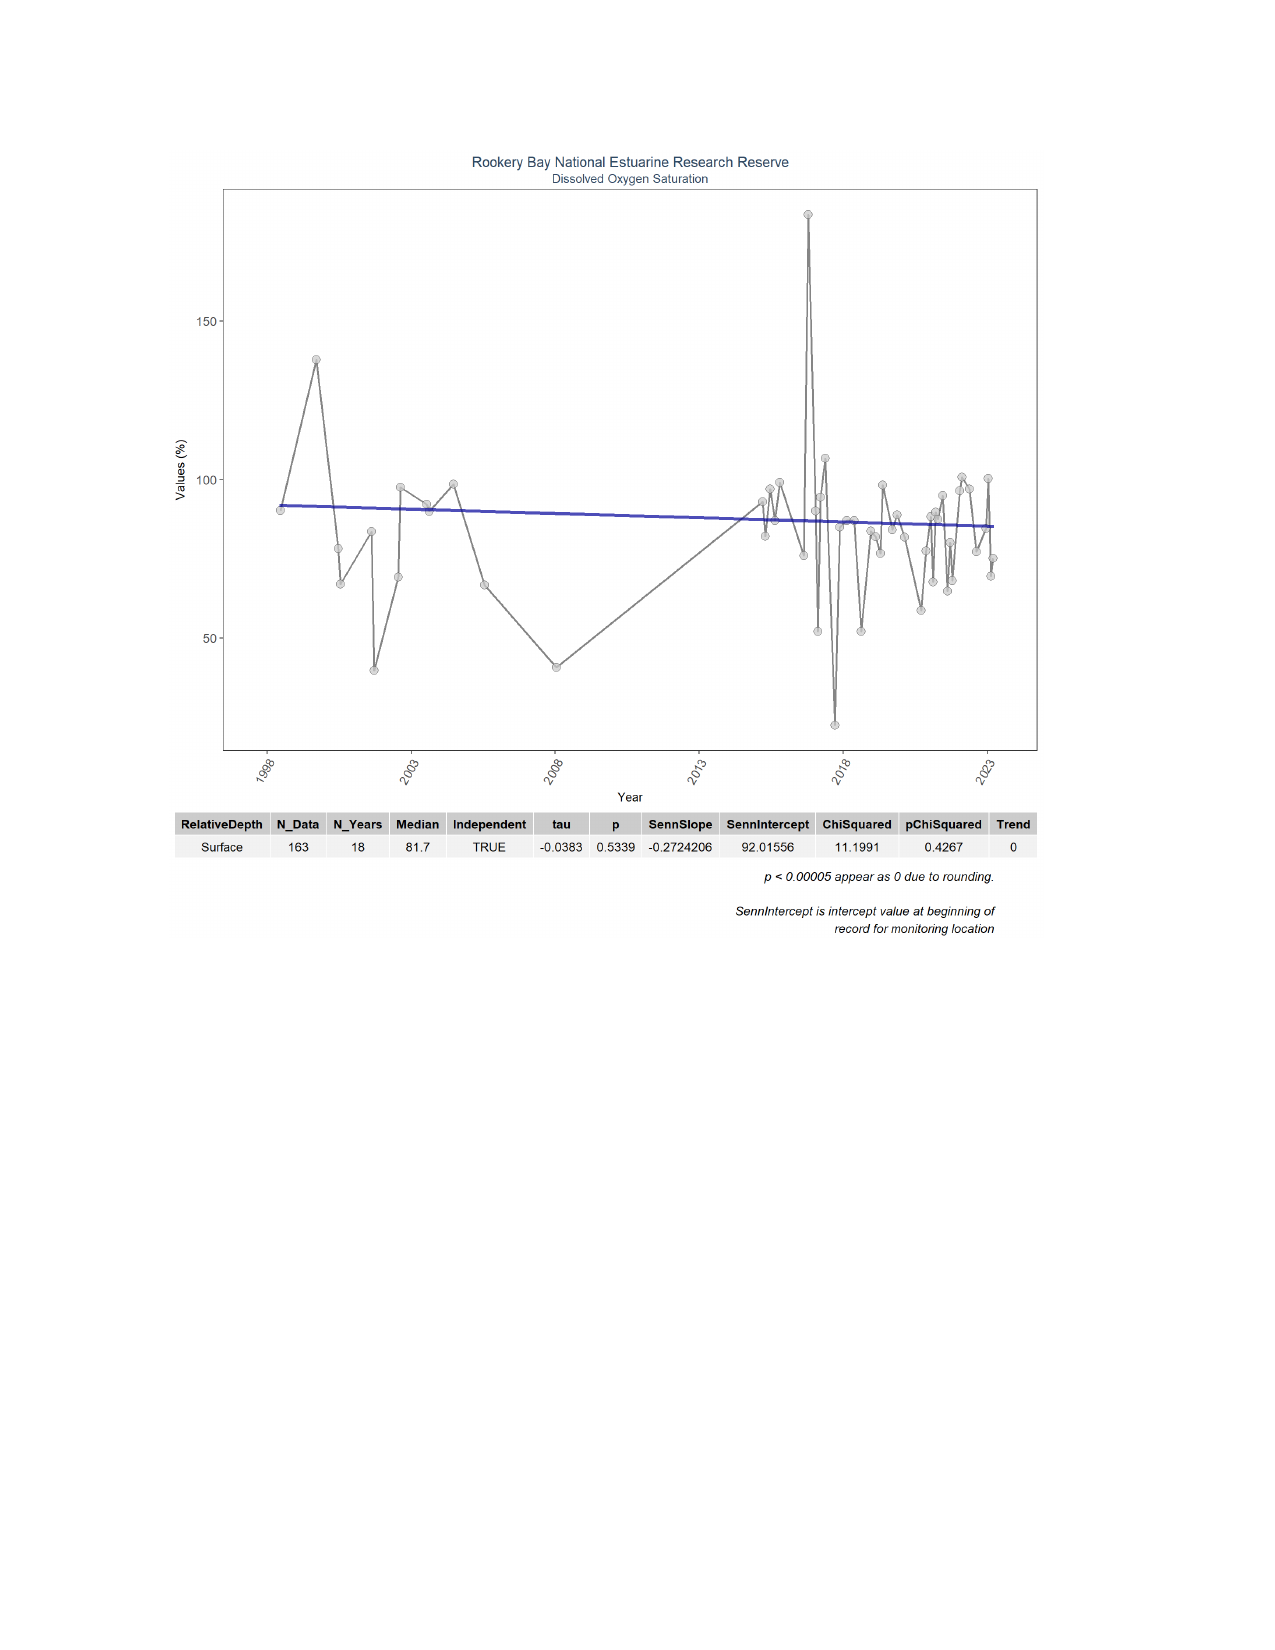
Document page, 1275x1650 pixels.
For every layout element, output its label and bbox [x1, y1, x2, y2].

picture [168, 150, 1044, 938]
